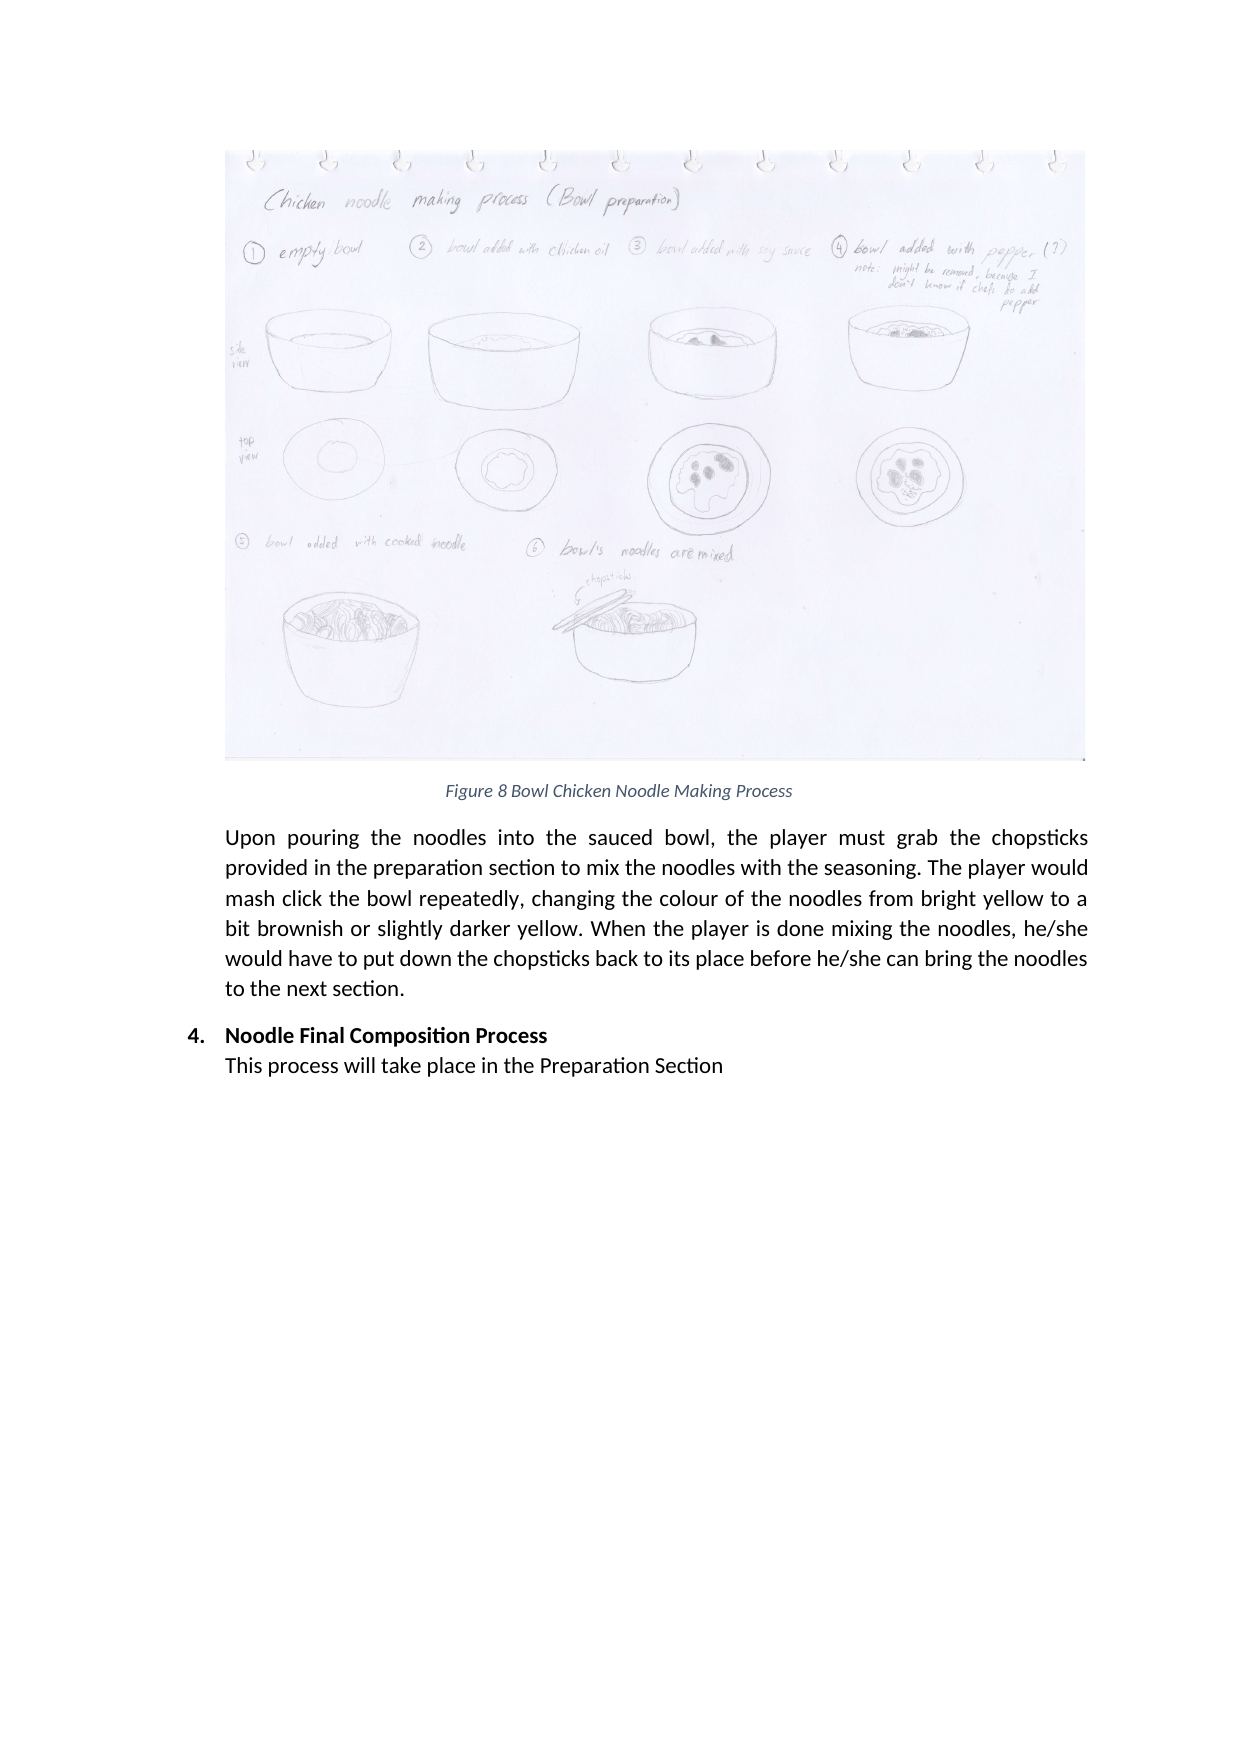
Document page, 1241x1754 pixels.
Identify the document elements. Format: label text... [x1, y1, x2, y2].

list Noodle Final Composition Process [187, 1021, 1090, 1049]
list This process will take place in the Preparation Section [225, 1051, 1090, 1079]
picture [225, 150, 1085, 761]
text Upon pouring the noodles into the sauced bowl, the player must grab the chopsticks provided in the preparation section to mix the noodles with the seasoning. The player would mash click the bowl repeatedly, changing the colour of the noodles from bright yellow to a bit brownish or slightly darker yellow. When the player is done mixing the noodles, he/she would have to put down the chopsticks back to its place before he/she can bring the noodles to the next section. [225, 823, 1090, 1002]
text Figure Bowl Chicken Noodle Making Process [150, 779, 1090, 802]
